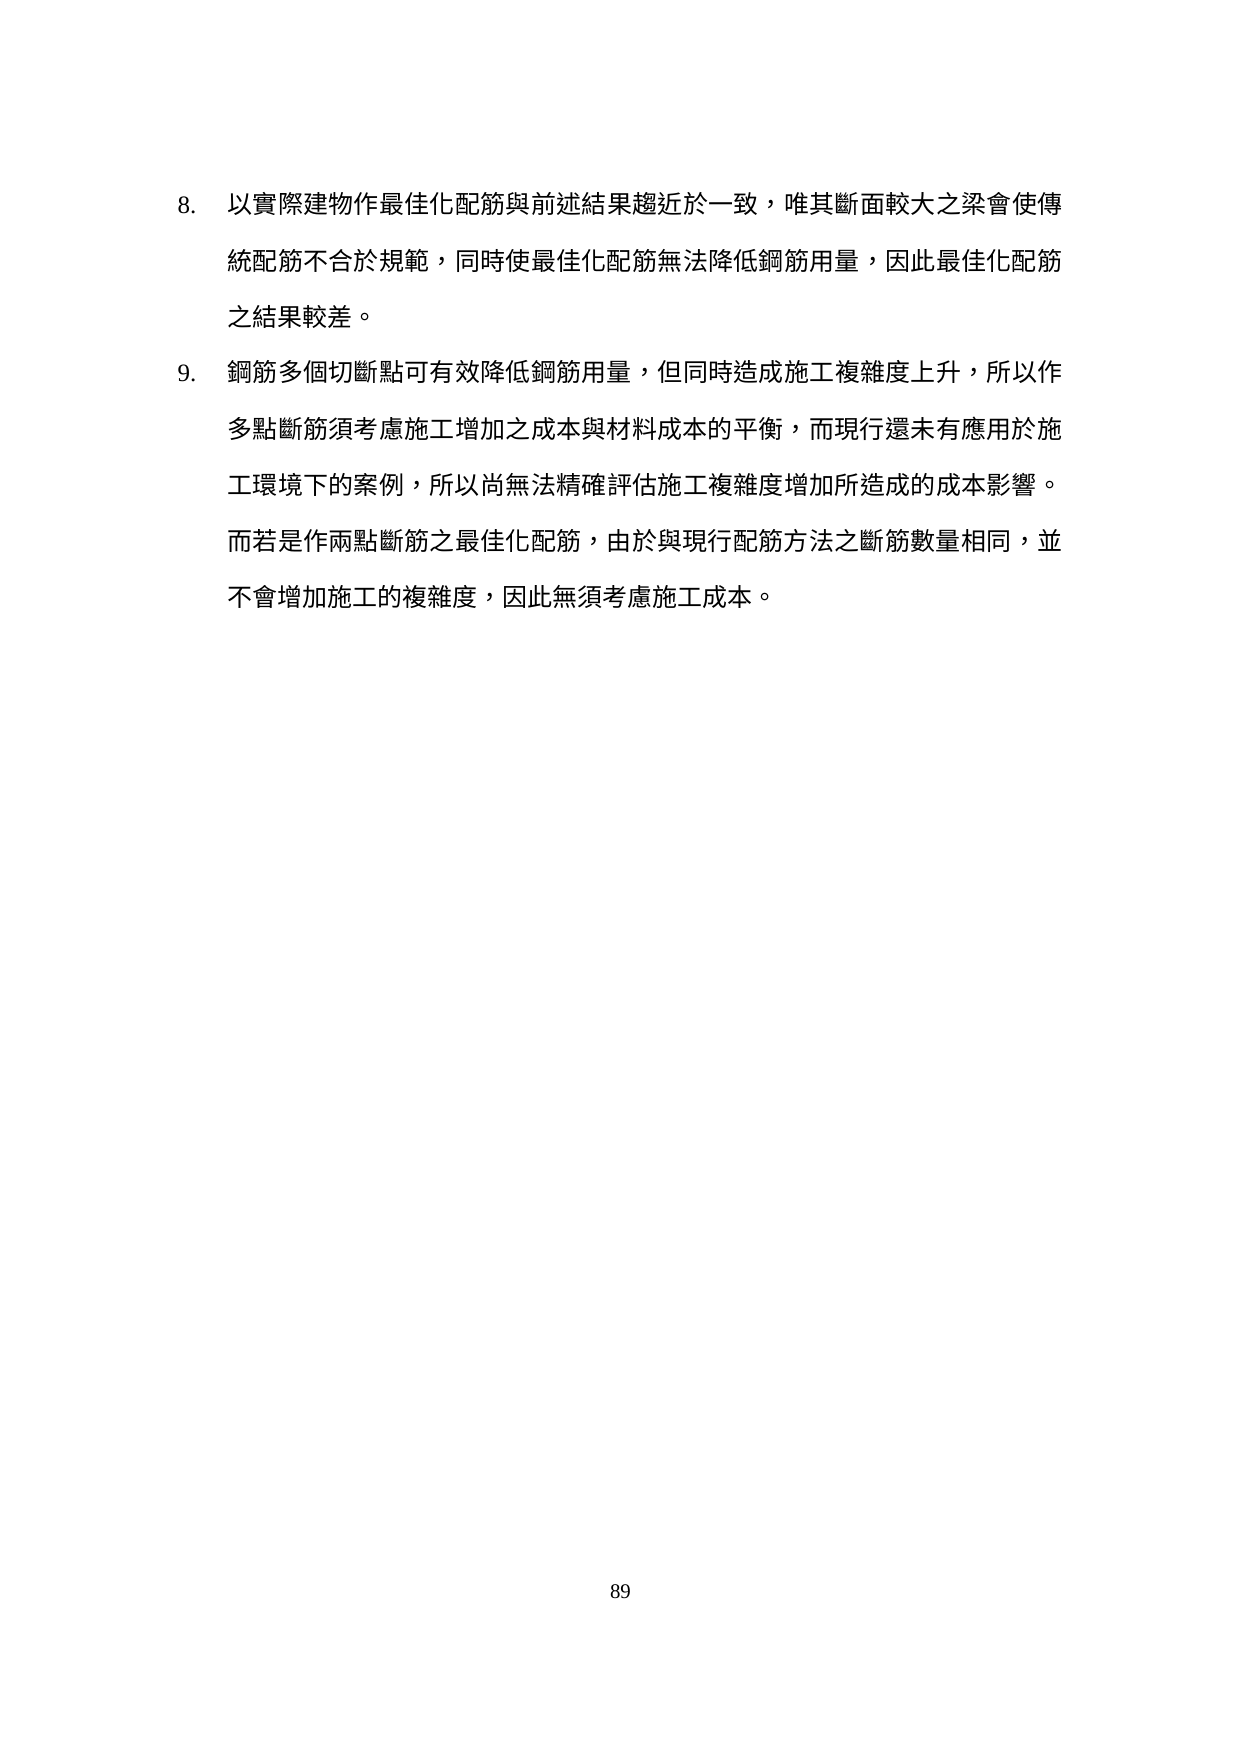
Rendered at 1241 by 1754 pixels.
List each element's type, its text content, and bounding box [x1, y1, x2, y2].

list 鋼筋多個切斷點可有效降低鋼筋用量，但同時造成施工複雜度上升，所以作多點斷筋須考慮施工增加之成本與材料成本的平衡，而現行還未有應用於施工環境下的案例，所以尚無法精確評估施工複雜度增加所造成的成本影響。而若是作兩點斷筋之最佳化配筋，由於與現行配筋方法之斷筋數量相同，並不會增加施工的複雜度，因此無須考慮施工成本。 [177, 352, 1063, 615]
list 以實際建物作最佳化配筋與前述結果趨近於一致，唯其斷面較大之梁會使傳統配筋不合於規範，同時使最佳化配筋無法降低鋼筋用量，因此最佳化配筋之結果較差。 [177, 184, 1063, 334]
